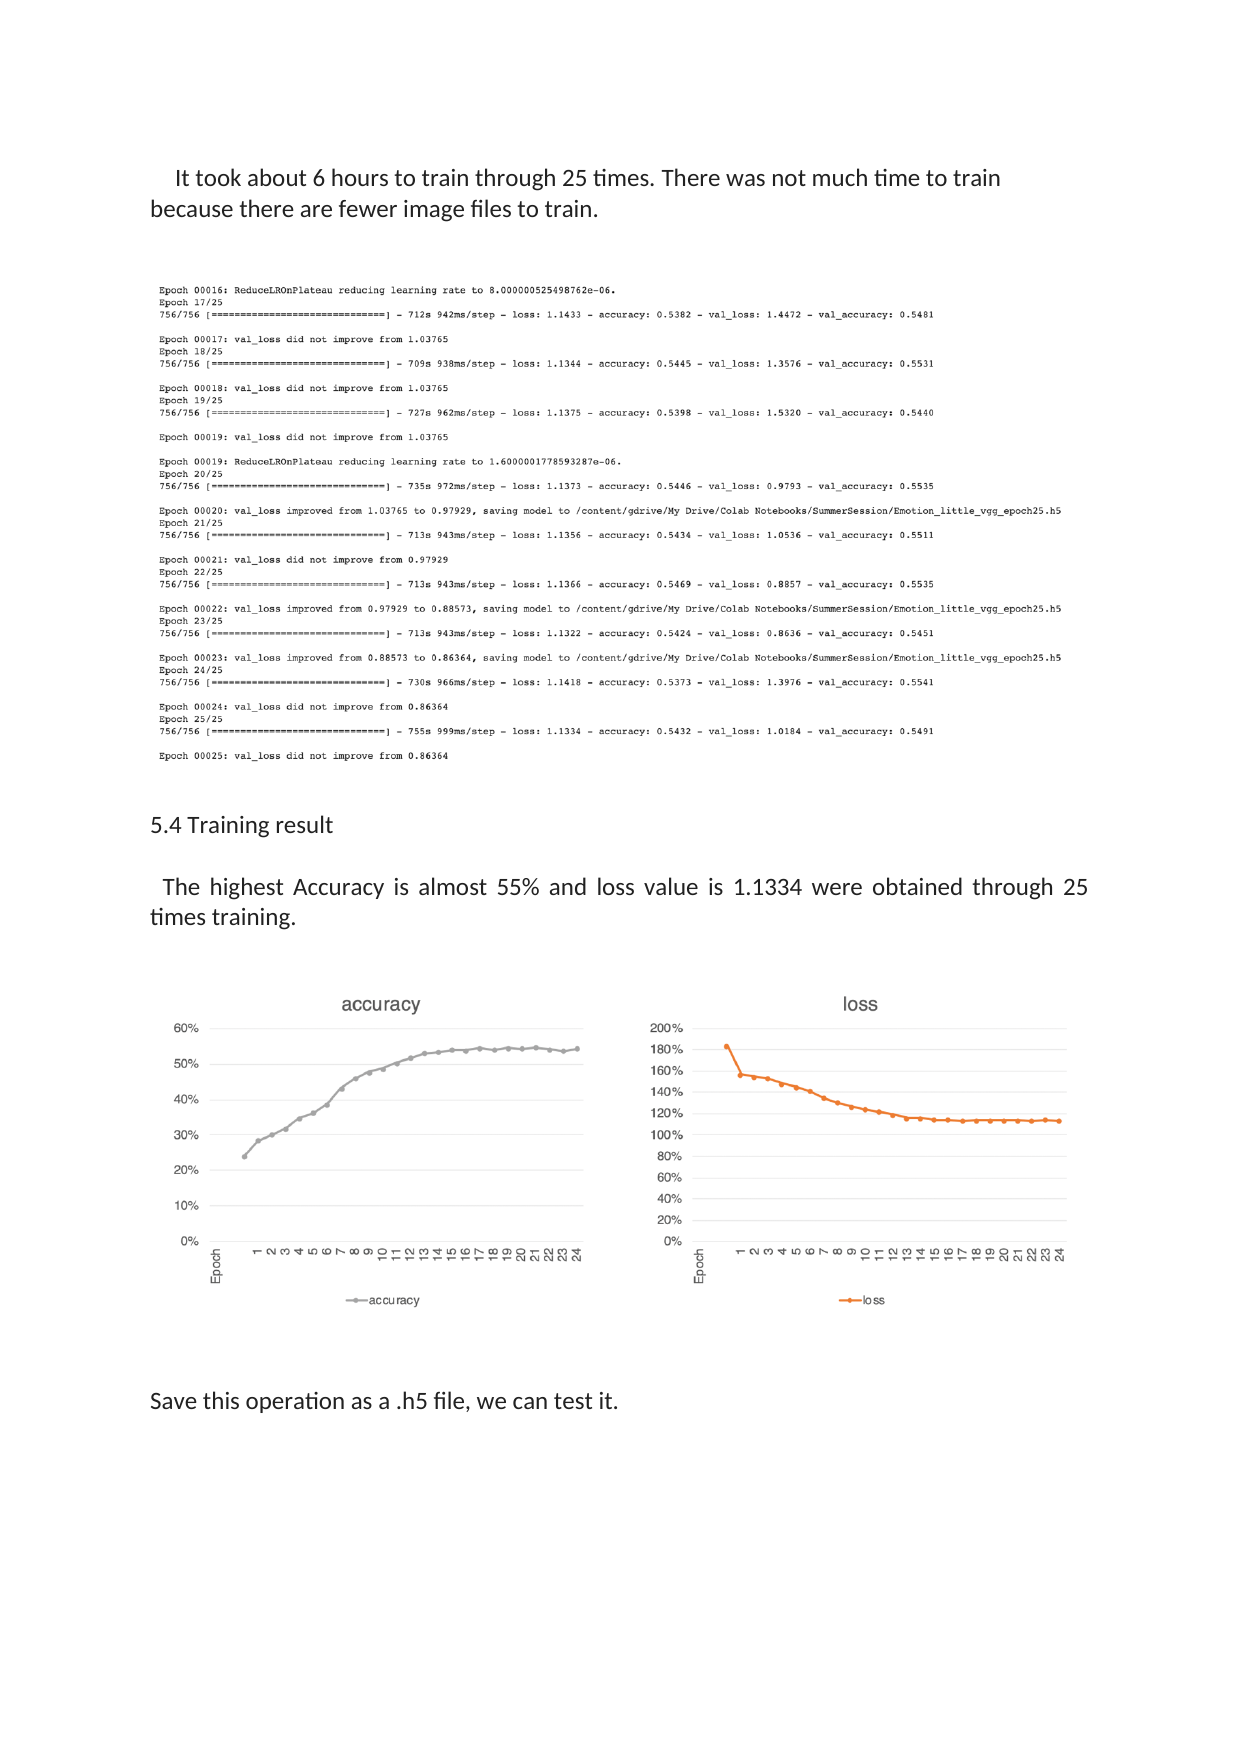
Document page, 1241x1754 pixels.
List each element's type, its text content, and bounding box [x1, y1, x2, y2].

text Save this operation as a .h5 file, we can test it. [150, 1385, 1090, 1416]
picture [150, 279, 1091, 770]
text It took about 6 hours to train through 25 times. There was not much time to train because there are fewer image files to train. [150, 162, 1090, 223]
text The highest Accuracy is almost 55% and loss value is 1.1334 were obtained through 25 times training. [150, 871, 1090, 932]
picture [150, 944, 1091, 1330]
text 5.4 Training result [150, 810, 1090, 840]
